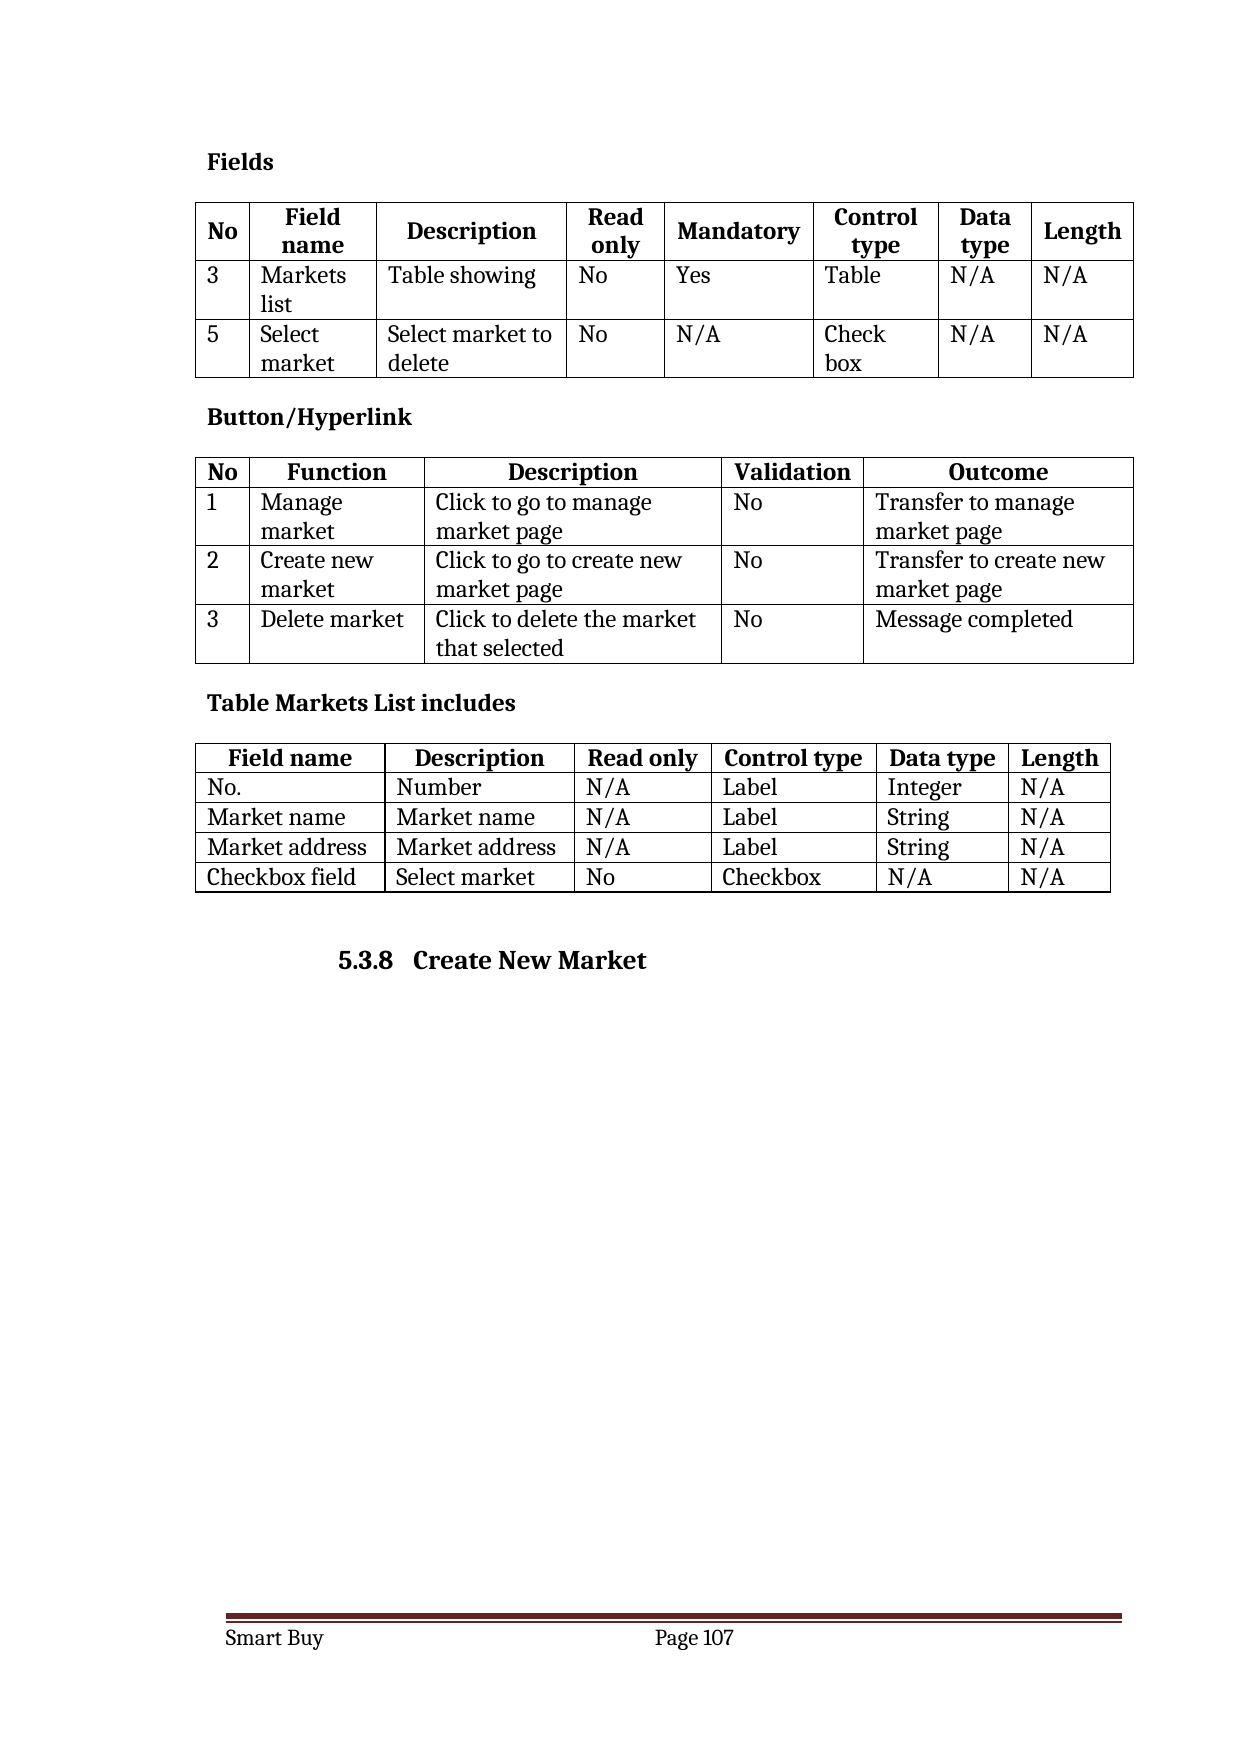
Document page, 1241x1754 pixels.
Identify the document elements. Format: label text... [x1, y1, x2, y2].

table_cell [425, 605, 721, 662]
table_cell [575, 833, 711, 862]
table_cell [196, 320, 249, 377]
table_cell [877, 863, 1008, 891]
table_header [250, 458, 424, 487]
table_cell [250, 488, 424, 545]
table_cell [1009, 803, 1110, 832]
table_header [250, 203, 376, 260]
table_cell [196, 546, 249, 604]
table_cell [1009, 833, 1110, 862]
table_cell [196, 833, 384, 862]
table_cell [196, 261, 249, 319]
text Table Markets List includes [207, 688, 1122, 717]
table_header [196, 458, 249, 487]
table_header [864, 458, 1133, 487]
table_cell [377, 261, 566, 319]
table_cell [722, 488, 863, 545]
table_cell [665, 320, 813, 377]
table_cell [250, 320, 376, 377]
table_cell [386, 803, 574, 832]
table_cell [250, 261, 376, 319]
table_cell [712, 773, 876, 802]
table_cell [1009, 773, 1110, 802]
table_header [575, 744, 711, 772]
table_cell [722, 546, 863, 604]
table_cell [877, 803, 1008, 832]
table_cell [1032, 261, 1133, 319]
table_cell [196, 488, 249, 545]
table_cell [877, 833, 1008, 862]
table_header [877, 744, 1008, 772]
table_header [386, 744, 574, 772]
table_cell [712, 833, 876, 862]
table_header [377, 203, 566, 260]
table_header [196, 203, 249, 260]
subtitle Create New Market [338, 945, 1122, 977]
text Fields [207, 148, 1122, 176]
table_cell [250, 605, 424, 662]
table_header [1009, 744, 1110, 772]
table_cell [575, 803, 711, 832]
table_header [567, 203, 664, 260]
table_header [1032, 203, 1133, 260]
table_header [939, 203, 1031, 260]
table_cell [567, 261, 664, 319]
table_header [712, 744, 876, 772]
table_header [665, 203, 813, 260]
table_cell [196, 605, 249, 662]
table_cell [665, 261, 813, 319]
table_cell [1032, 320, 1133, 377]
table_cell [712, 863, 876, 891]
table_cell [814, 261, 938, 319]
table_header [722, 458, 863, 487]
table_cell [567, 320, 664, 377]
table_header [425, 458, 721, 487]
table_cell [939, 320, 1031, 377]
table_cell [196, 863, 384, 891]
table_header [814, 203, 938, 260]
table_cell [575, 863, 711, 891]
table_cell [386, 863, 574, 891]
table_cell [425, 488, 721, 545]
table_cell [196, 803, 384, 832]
text Button/Hyperlink [207, 403, 1122, 432]
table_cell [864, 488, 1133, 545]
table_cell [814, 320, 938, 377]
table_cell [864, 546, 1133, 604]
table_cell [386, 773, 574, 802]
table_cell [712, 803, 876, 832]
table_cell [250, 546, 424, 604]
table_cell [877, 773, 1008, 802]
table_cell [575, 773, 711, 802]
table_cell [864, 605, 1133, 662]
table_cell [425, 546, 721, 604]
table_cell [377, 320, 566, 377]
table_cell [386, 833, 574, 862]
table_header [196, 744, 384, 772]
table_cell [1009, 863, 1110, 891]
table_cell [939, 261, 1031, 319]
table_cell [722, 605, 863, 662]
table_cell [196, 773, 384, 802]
